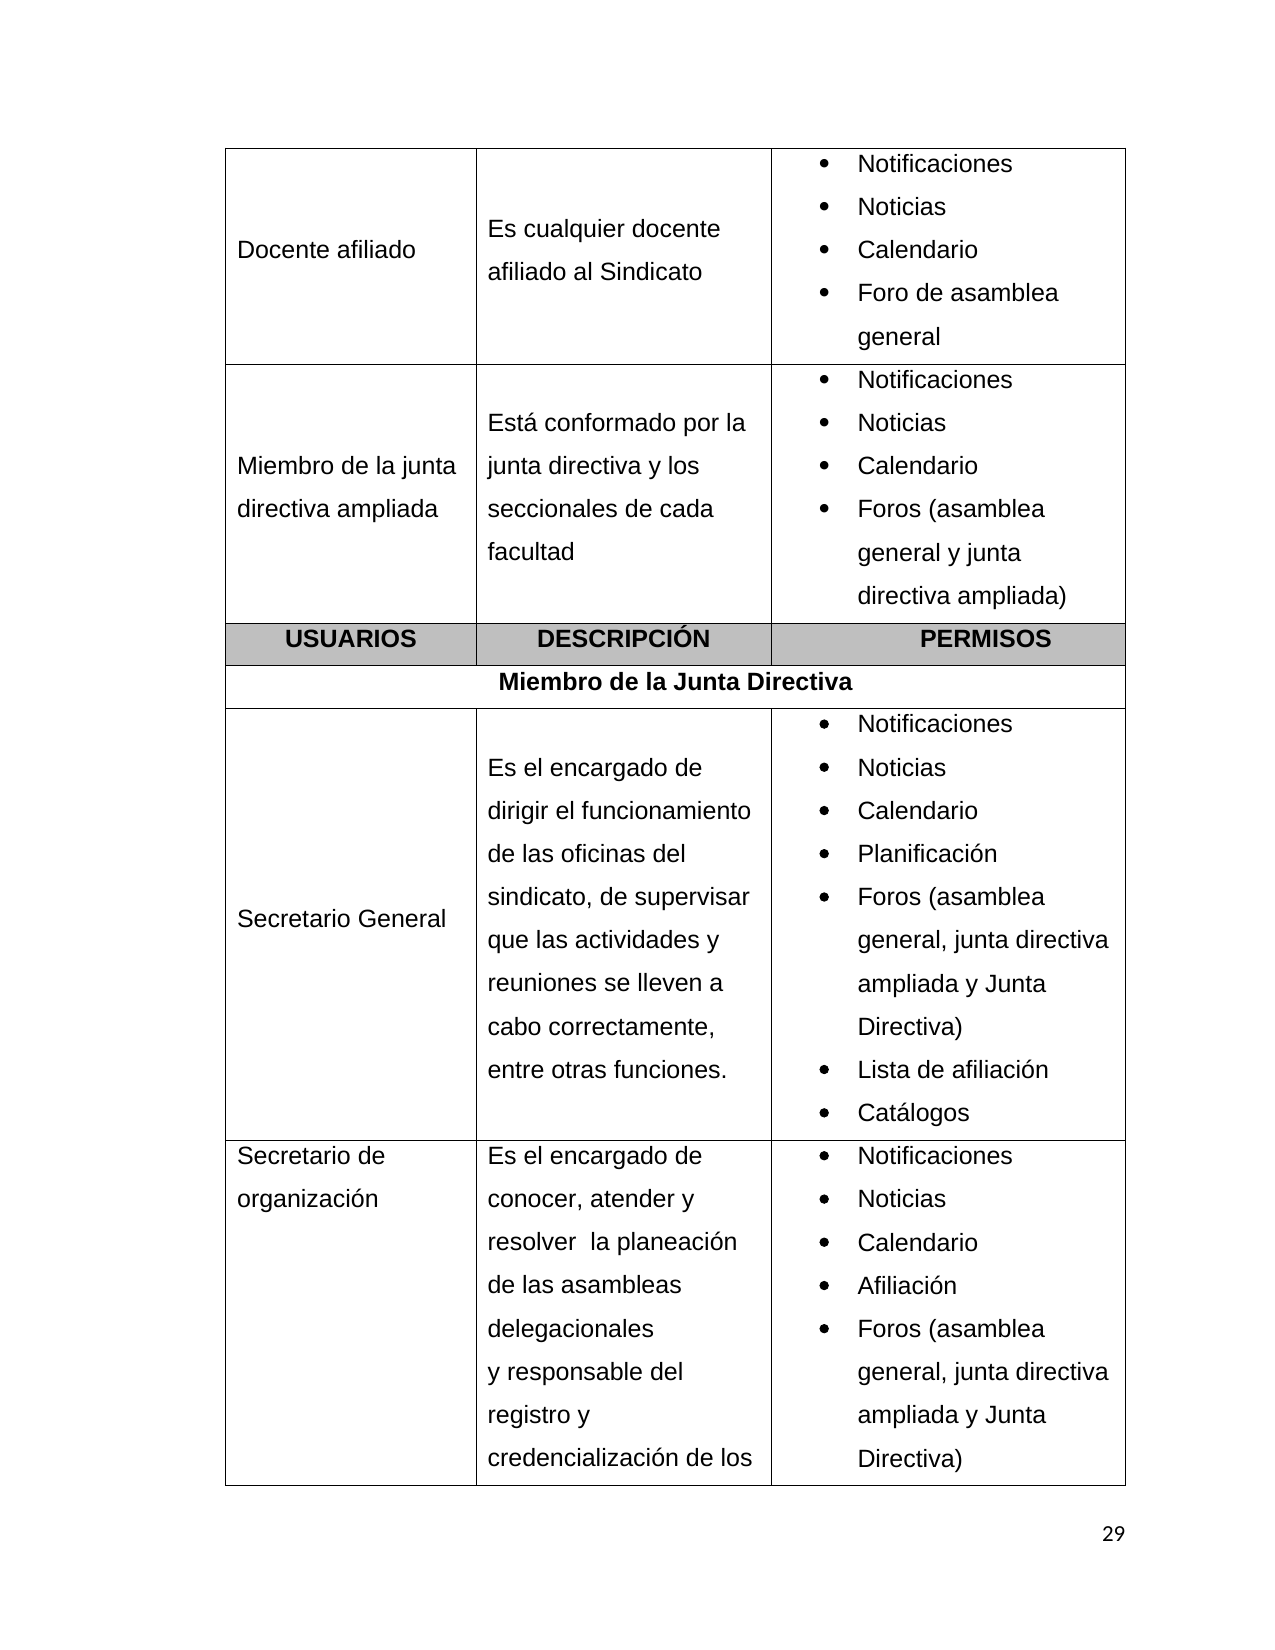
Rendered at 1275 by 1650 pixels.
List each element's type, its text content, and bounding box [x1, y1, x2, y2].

table_cell Está conformado por la junta directiva y los seccionales de cada facultad [477, 365, 771, 622]
table_cell Docente afiliado [226, 149, 476, 363]
table_cell DESCRIPCIÓN [477, 624, 771, 665]
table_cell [772, 1141, 1125, 1485]
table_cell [477, 1141, 771, 1485]
table_cell Notificaciones Noticias Calendario Planificación Foros (asamblea general, junta directiva ampliada y Junta Directiva) Lista de afiliación Catálogos [772, 709, 1125, 1140]
table_cell USUARIOS [226, 624, 476, 665]
table_cell PERMISOS [772, 624, 1125, 665]
table_cell Notificaciones Noticias Calendario Foros (asamblea general y junta directiva ampliada) [772, 365, 1125, 622]
table_cell Miembro de la Junta Directiva [226, 666, 1125, 708]
table_cell Es cualquier docente afiliado al Sindicato [477, 149, 771, 363]
table_cell Miembro de la junta directiva ampliada [226, 365, 476, 622]
table_cell Es el encargado de dirigir el funcionamiento de las oficinas del sindicato, de supervisar que las actividades y reuniones se lleven a cabo correctamente, entre otras funciones. [477, 709, 771, 1140]
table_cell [226, 1141, 476, 1485]
table_cell Secretario General [226, 709, 476, 1140]
table_cell Notificaciones Noticias Calendario Foro de asamblea general [772, 149, 1125, 363]
